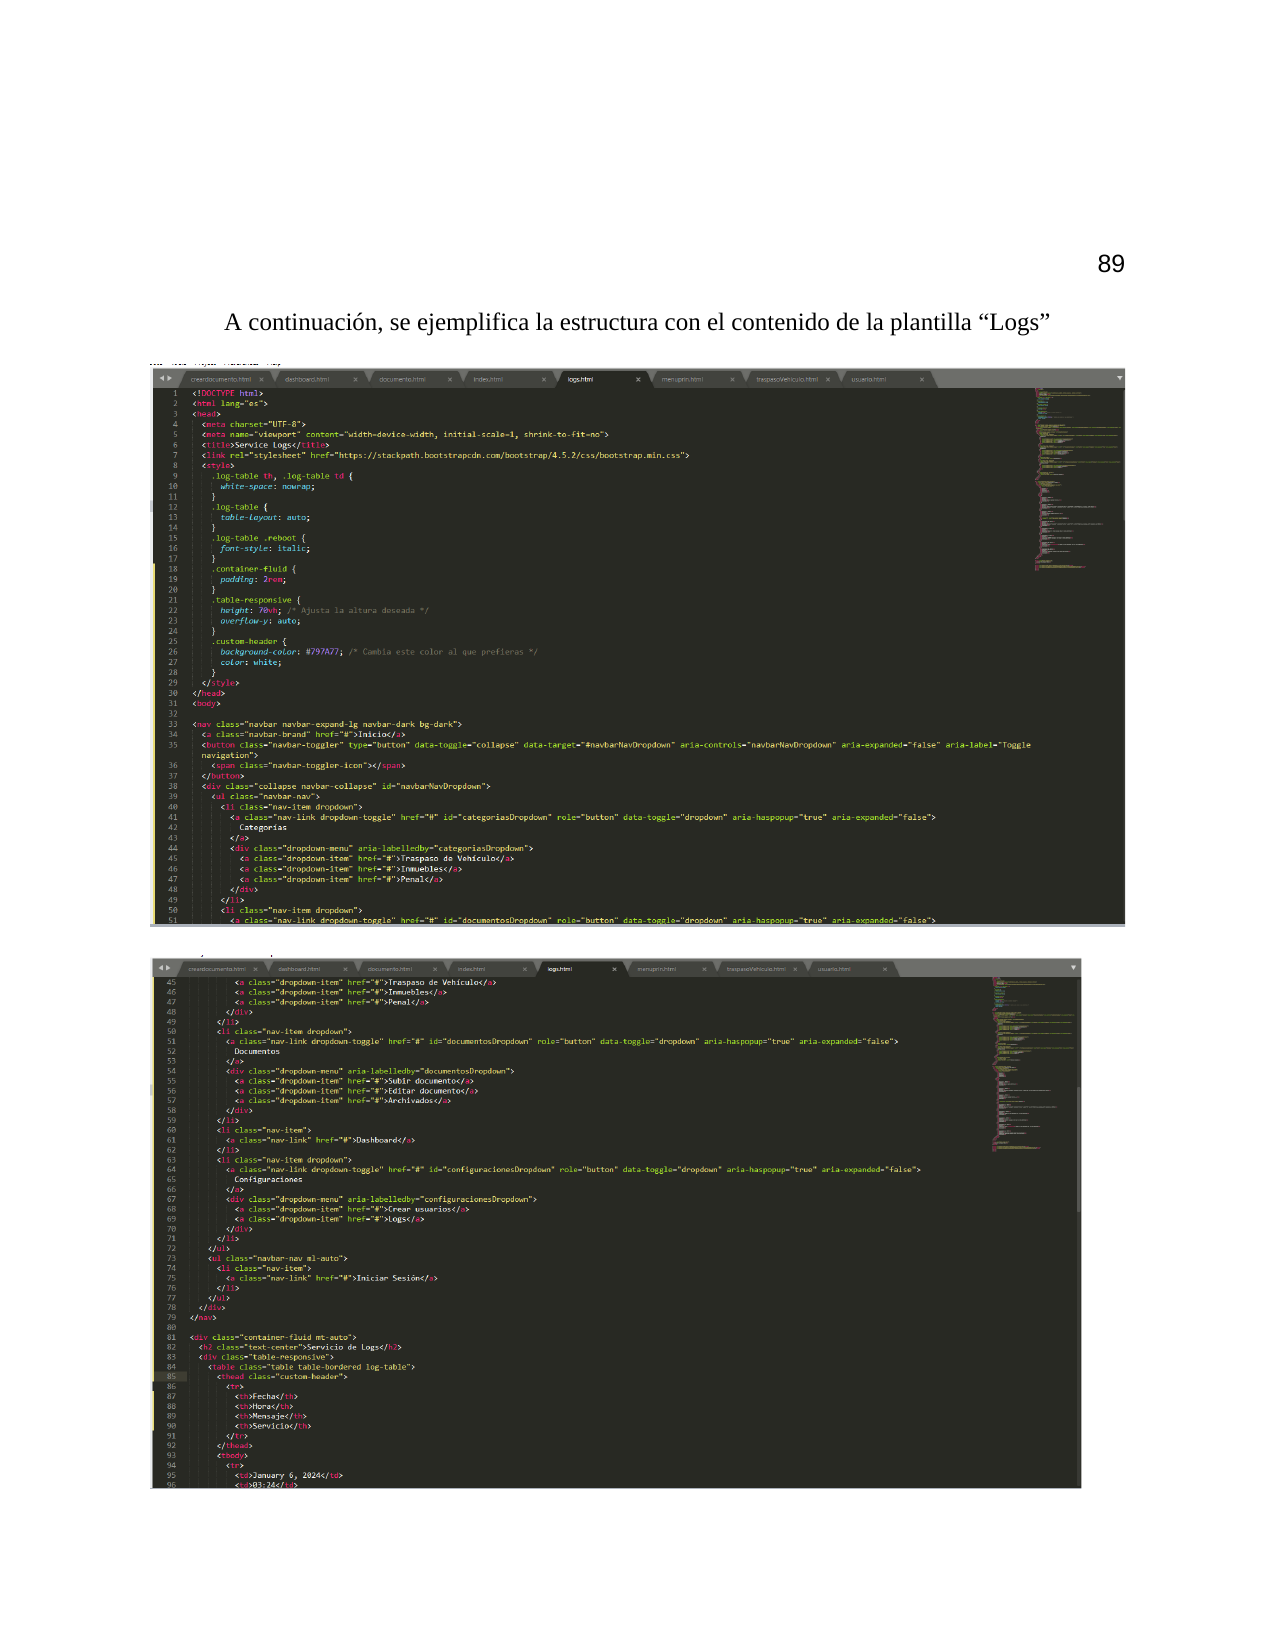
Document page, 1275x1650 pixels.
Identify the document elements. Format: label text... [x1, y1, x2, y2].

picture [150, 955, 1082, 1489]
picture [150, 364, 1125, 927]
text A continuación, se ejemplifica la estructura con el contenido de la plantilla “Logs” [150, 307, 1125, 336]
